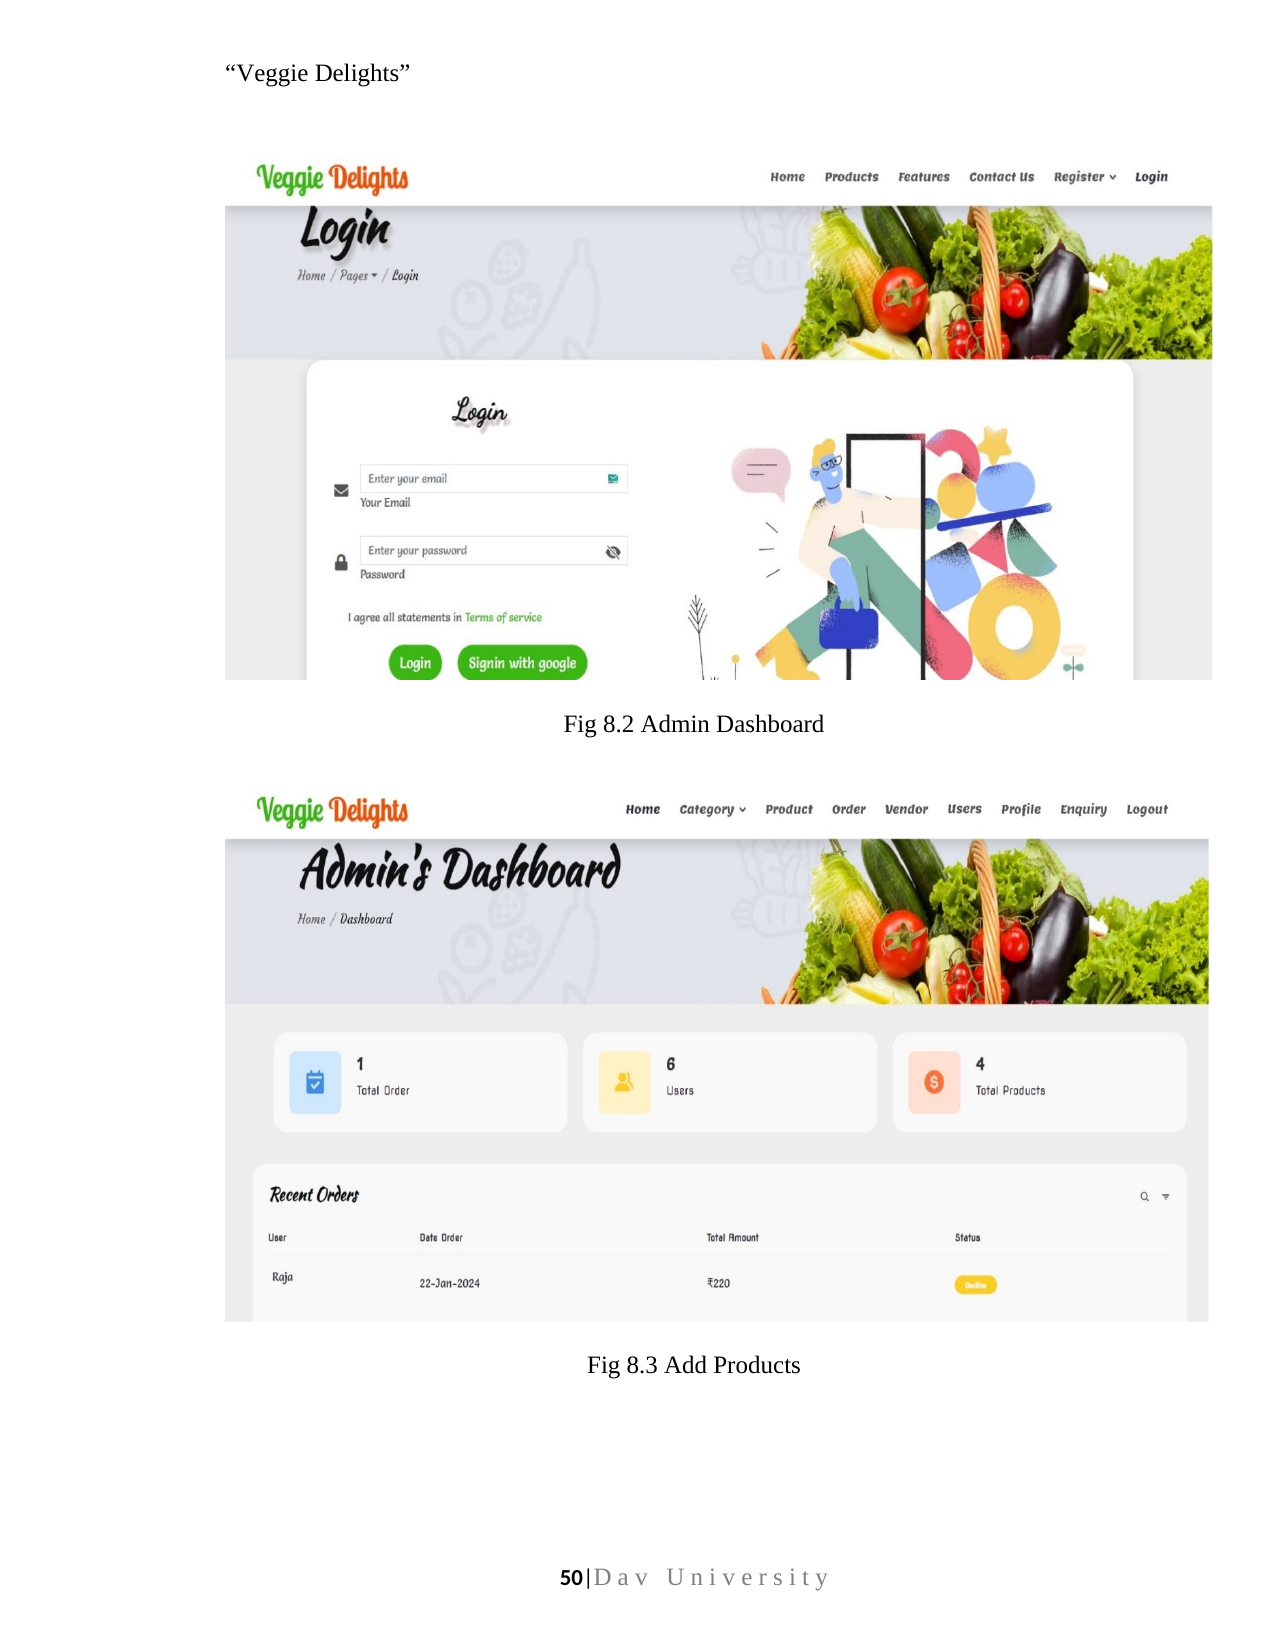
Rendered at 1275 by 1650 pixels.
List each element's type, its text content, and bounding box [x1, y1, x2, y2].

picture [225, 781, 1209, 1322]
picture [225, 150, 1213, 680]
text Fig 8.3 Add Products [225, 1351, 1162, 1379]
text Fig 8.2 Admin Dashboard [225, 709, 1162, 738]
